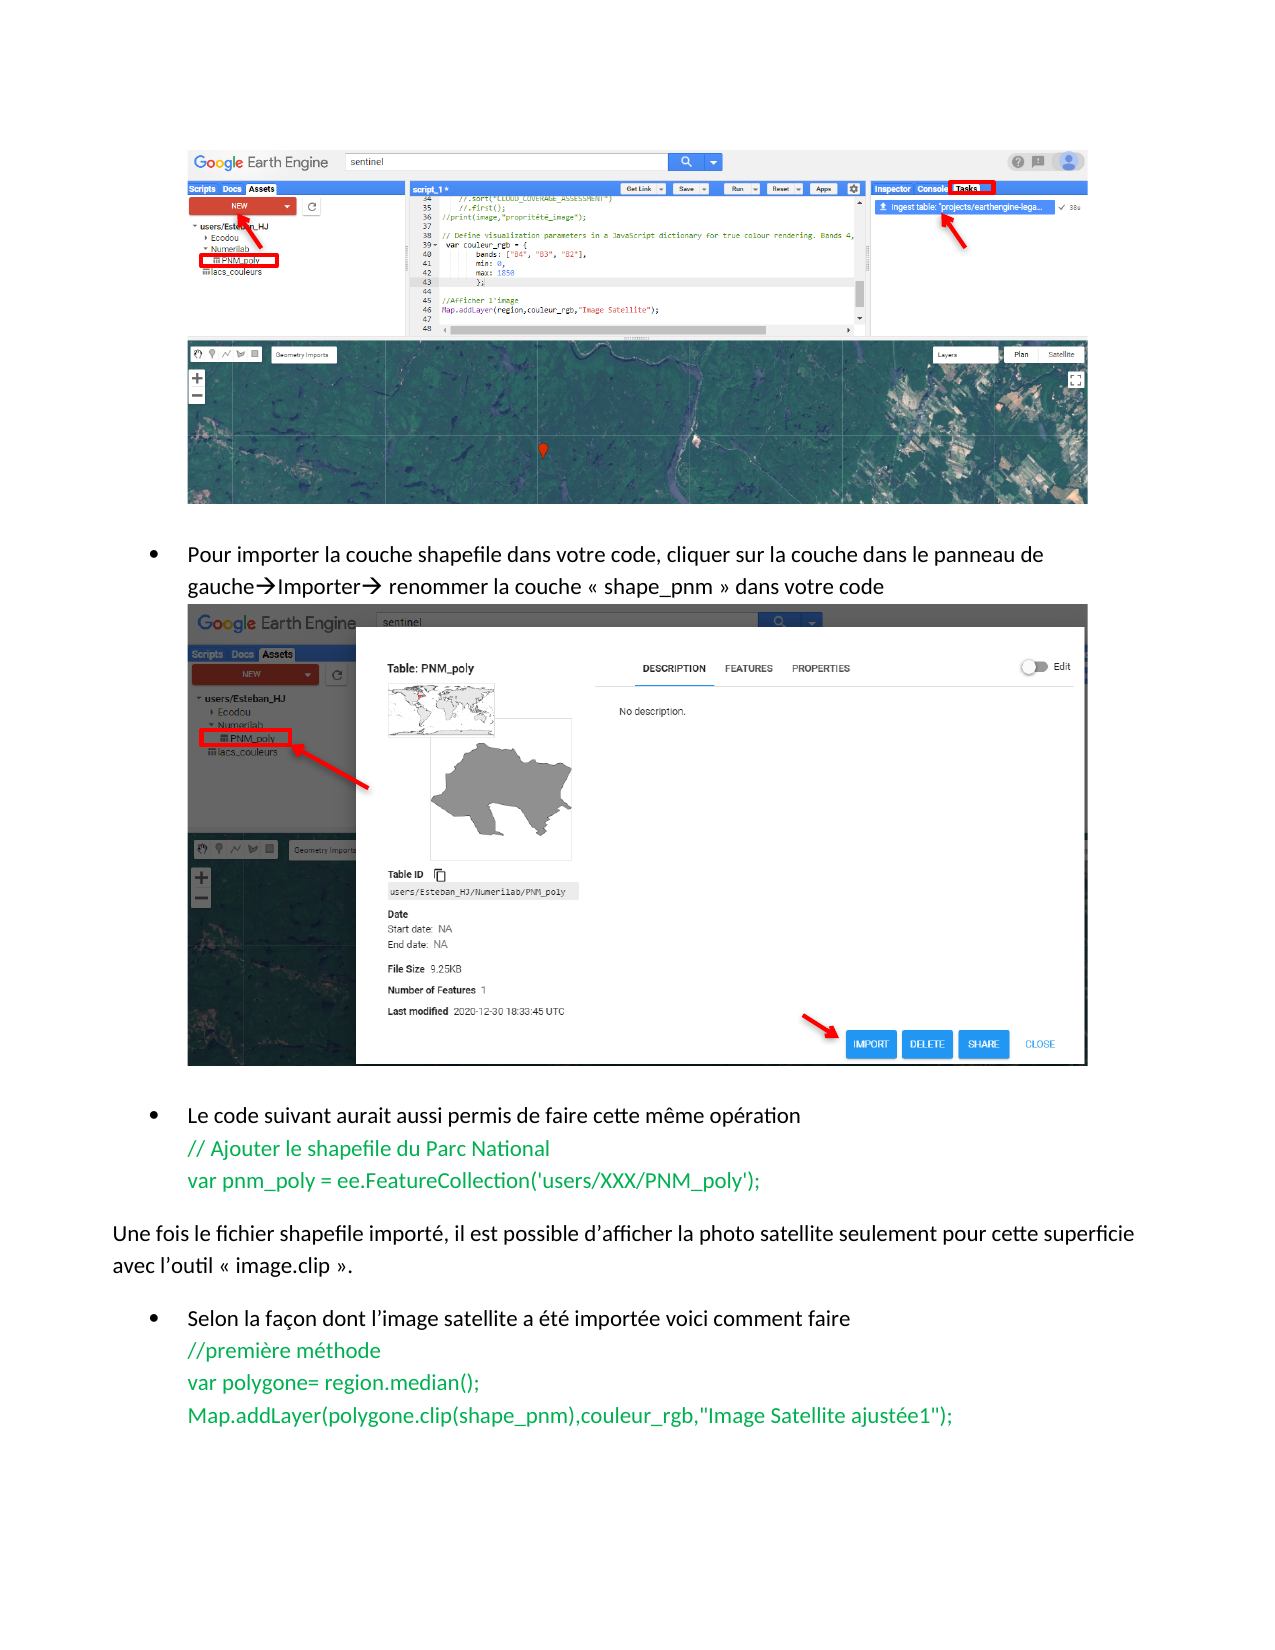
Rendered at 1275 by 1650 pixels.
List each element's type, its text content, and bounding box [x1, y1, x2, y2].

list Le code suivant aurait aussi permis de faire cette même opération [150, 1102, 1162, 1129]
text Une fois le fichier shapefile importé, il est possible d’afficher la photo satellite seulement pour cette superficie avec l’outil « image.clip ». [112, 1219, 1162, 1279]
list Selon la façon dont l’image satellite a été importée voici comment faire [150, 1304, 1162, 1332]
picture [187, 150, 1088, 504]
list //première méthode var polygone= region.median(); Map.addLayer(polygone.clip(shape_pnm),couleur_rgb,"Image Satellite ajustée1"); [187, 1336, 1162, 1429]
list var pnm_poly = ee.FeatureCollection('users/XXX/PNM_poly'); [187, 1166, 1162, 1194]
picture [187, 604, 1088, 1066]
list // Ajouter le shapefile du Parc National [187, 1134, 1162, 1162]
list Pour importer la couche shapefile dans votre code, cliquer sur la couche dans le panneau de gaucheImporter renommer la couche « shape_pnm » dans votre code [150, 540, 1162, 600]
